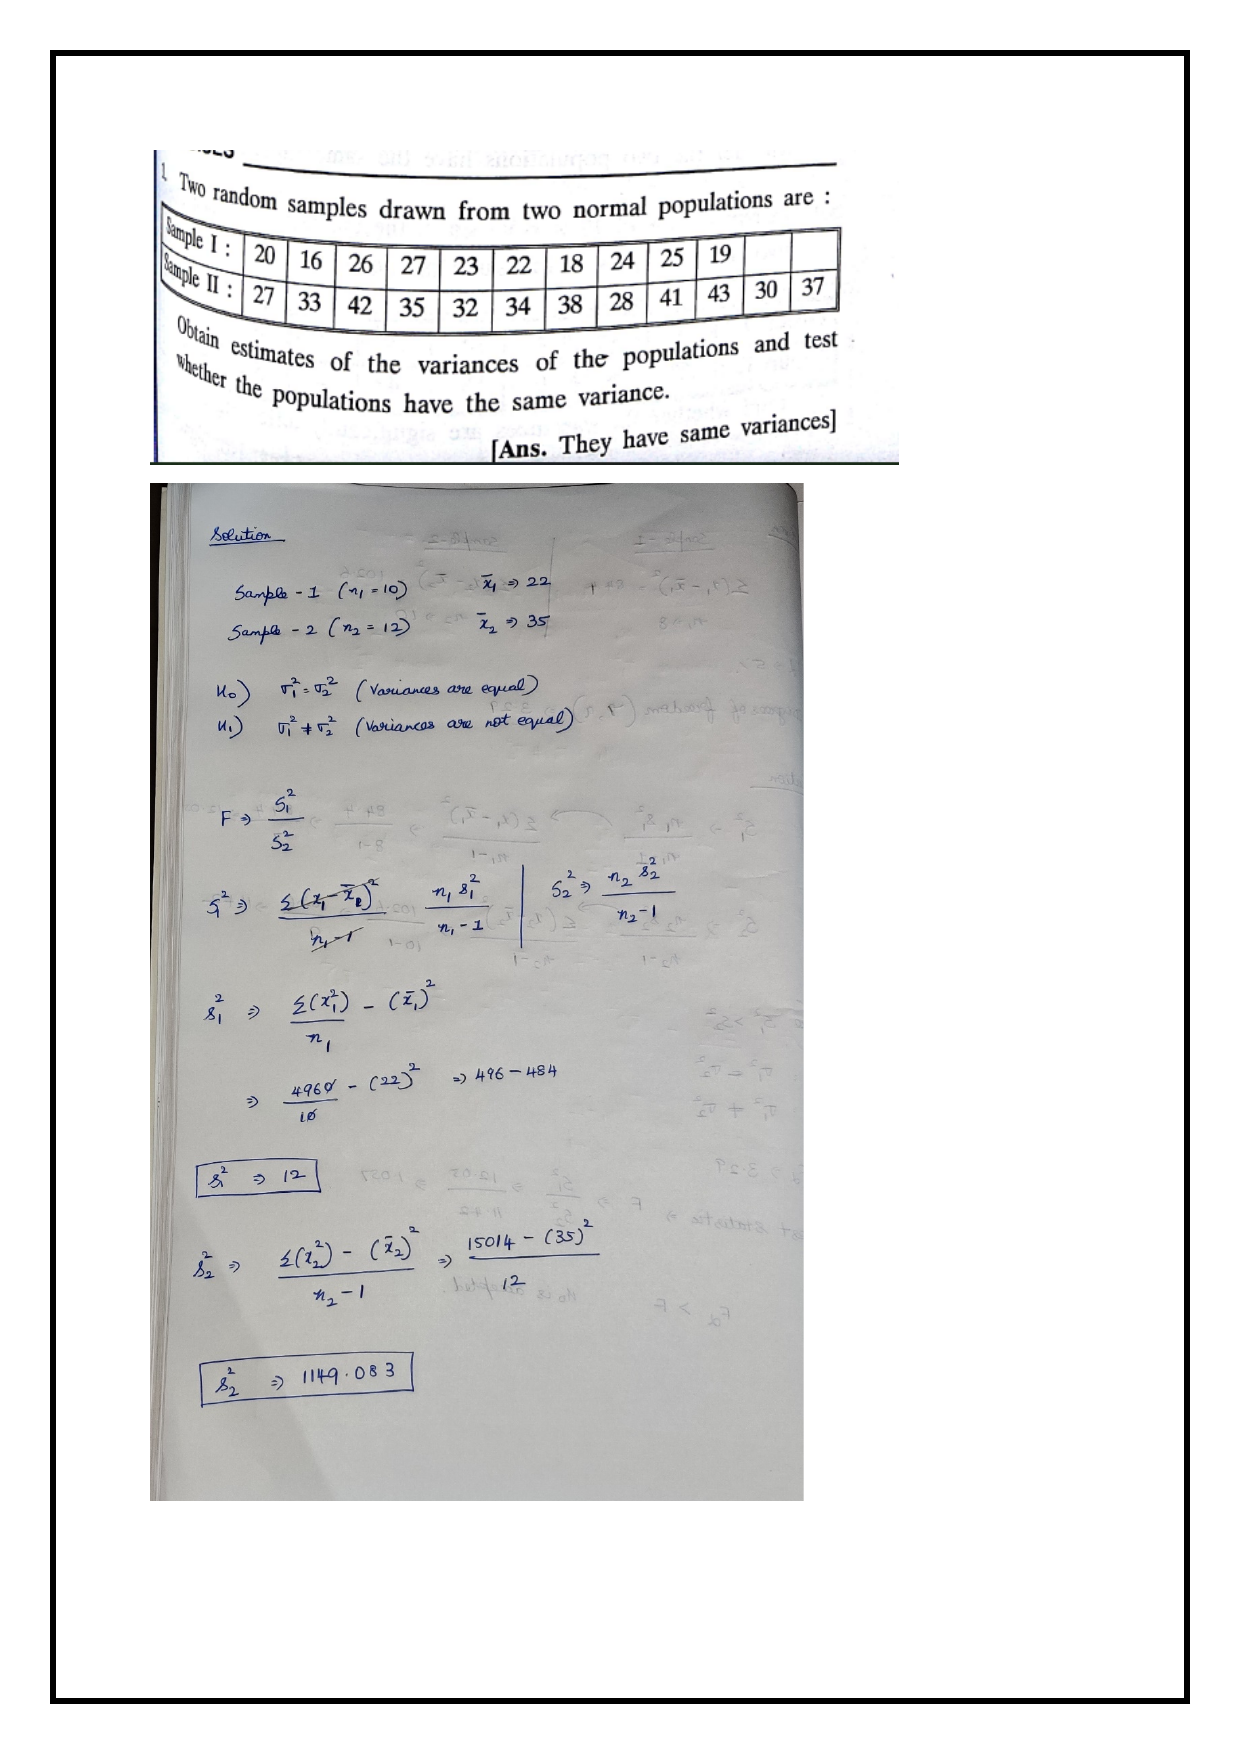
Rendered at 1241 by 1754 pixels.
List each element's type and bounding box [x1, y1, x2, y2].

picture [150, 483, 804, 1501]
picture [150, 150, 899, 465]
